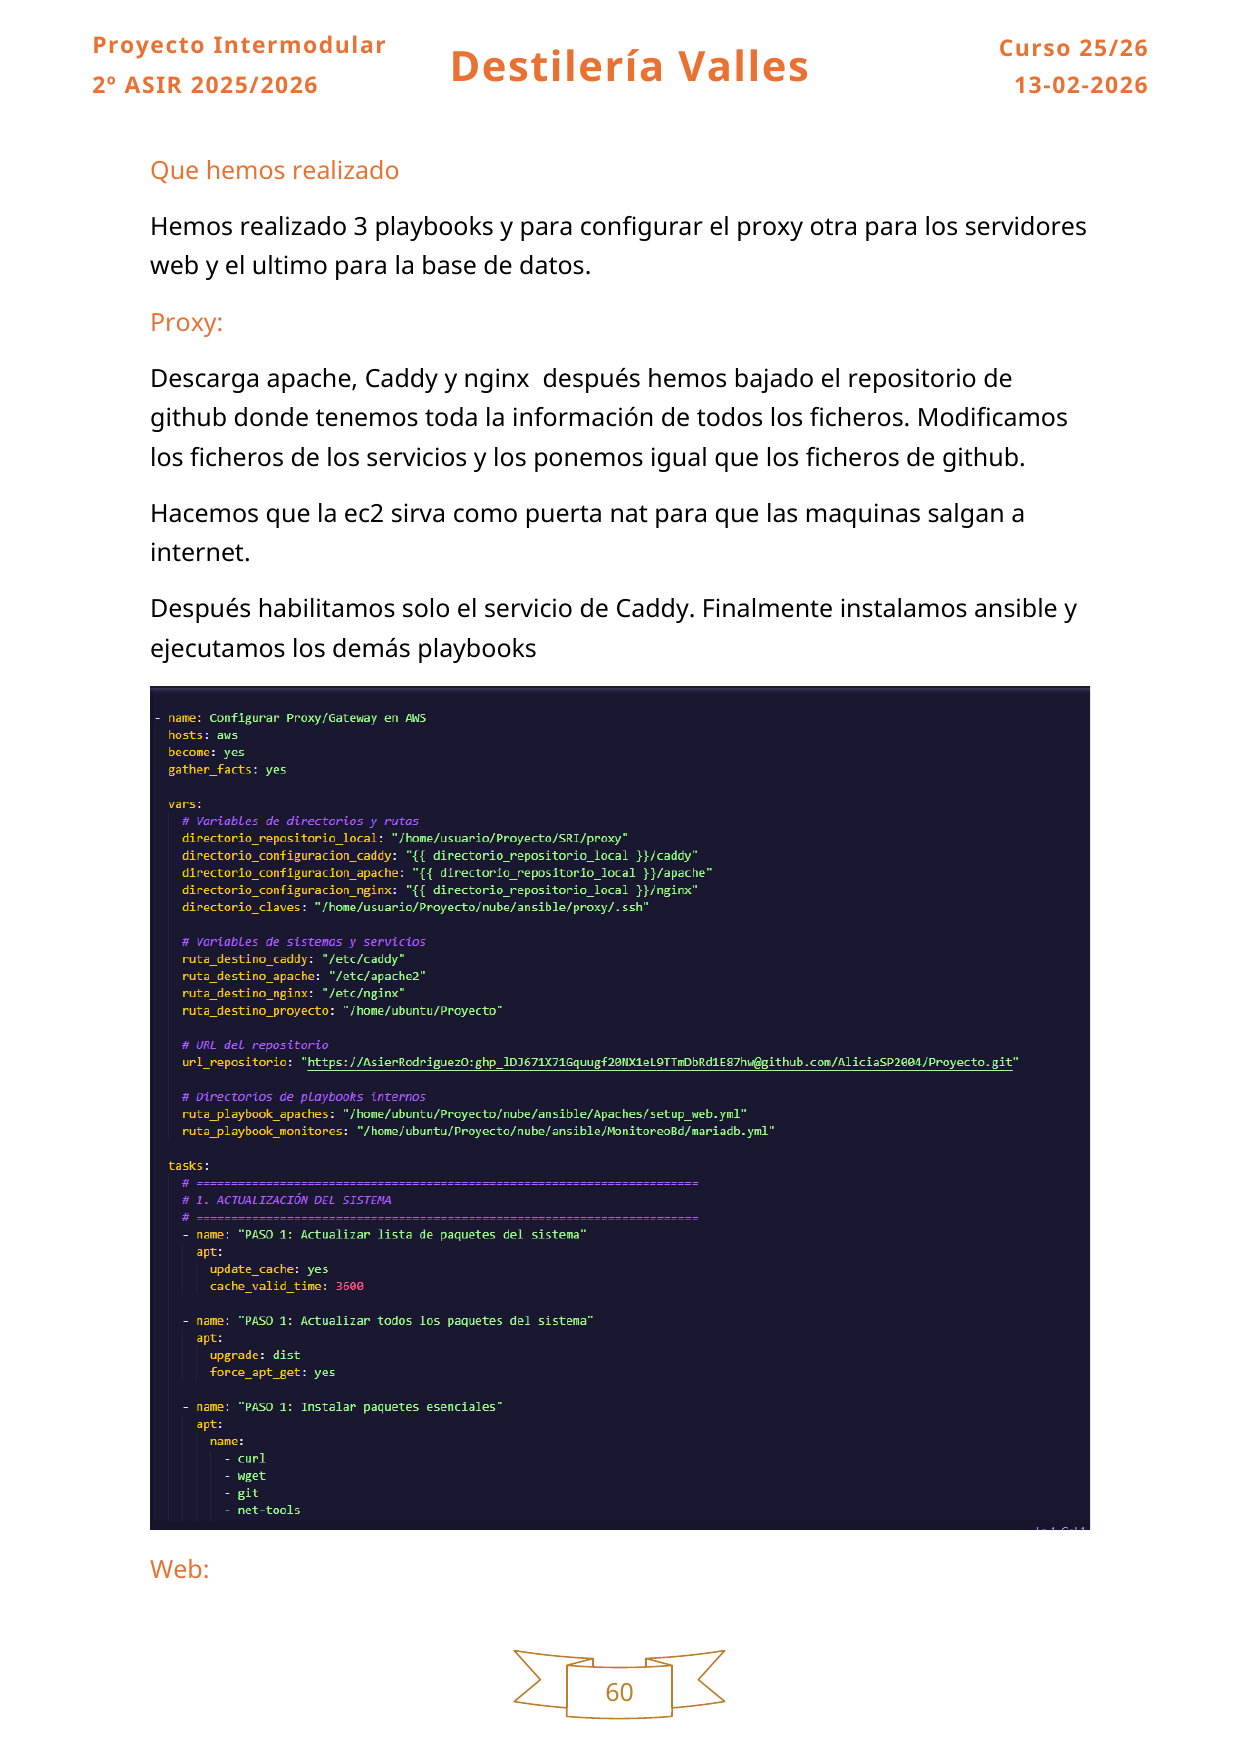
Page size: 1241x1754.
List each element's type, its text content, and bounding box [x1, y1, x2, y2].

text Proxy: [150, 304, 1090, 338]
text Web: [150, 1552, 1090, 1586]
text Hacemos que la ec2 sirva como puerta nat para que las maquinas salgan a internet. [150, 495, 1090, 569]
text Hemos realizado 3 playbooks y para configurar el proxy otra para los servidores web y el ultimo para la base de datos. [150, 208, 1090, 282]
text Después habilitamos solo el servicio de Caddy. Finalmente instalamos ansible y ejecutamos los demás playbooks [150, 591, 1090, 664]
picture [150, 686, 1091, 1530]
text Que hemos realizado [150, 152, 1090, 186]
text Descarga apache, Caddy y nginx después hemos bajado el repositorio de github donde tenemos toda la información de todos los ficheros. Modificamos los ficheros de los servicios y los ponemos igual que los ficheros de github. [150, 360, 1090, 473]
